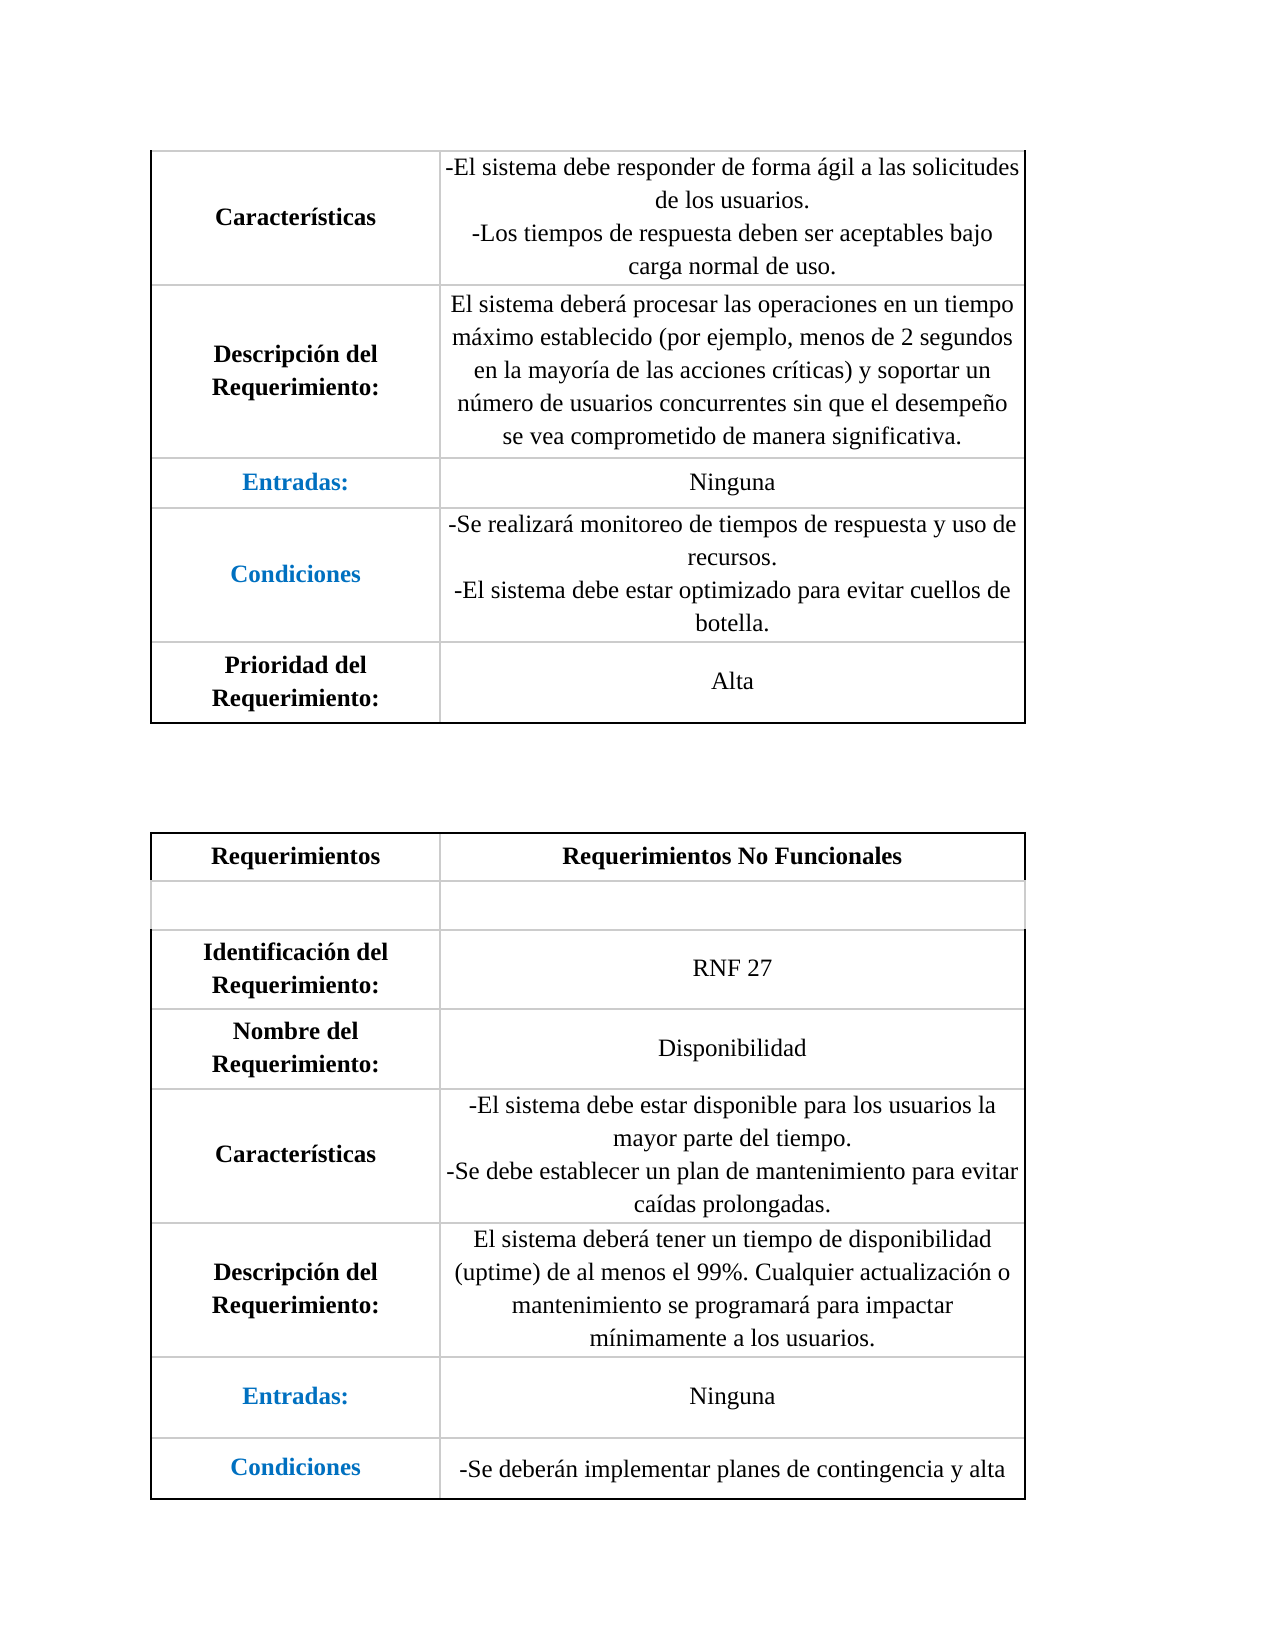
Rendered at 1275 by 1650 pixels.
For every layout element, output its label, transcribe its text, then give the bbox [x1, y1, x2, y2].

table_cell Disponibilidad [441, 1010, 1024, 1088]
table_cell Características [152, 1090, 439, 1222]
table_cell Entradas: [152, 459, 439, 507]
table_cell -El sistema debe estar disponible para los usuarios la mayor parte del tiempo. -Se debe establecer un plan de mantenimiento para evitar caídas prolongadas. [441, 1090, 1024, 1222]
table_header Requerimientos No Funcionales [441, 834, 1024, 880]
table_cell El sistema deberá procesar las operaciones en un tiempo máximo establecido (por ejemplo, menos de 2 segundos en la mayoría de las acciones críticas) y soportar un número de usuarios concurrentes sin que el desempeño se vea comprometido de manera significativa. [441, 286, 1024, 457]
table_cell [152, 882, 439, 929]
table_header Requerimientos [152, 834, 439, 880]
table_cell Condiciones [152, 1439, 439, 1498]
table_cell Prioridad del Requerimiento: [152, 643, 439, 722]
table_cell RNF 27 [441, 931, 1024, 1008]
table_cell Identificación del Requerimiento: [152, 931, 439, 1008]
table_cell Ninguna [441, 459, 1024, 507]
table_cell Alta [441, 643, 1024, 722]
table_cell Entradas: [152, 1358, 439, 1437]
table_cell Ninguna [441, 1358, 1024, 1437]
table_cell Descripción del Requerimiento: [152, 286, 439, 457]
table_cell Descripción del Requerimiento: [152, 1224, 439, 1356]
table_cell Nombre del Requerimiento: [152, 1010, 439, 1088]
table_cell Características [152, 152, 439, 284]
table_cell El sistema deberá tener un tiempo de disponibilidad (uptime) de al menos el 99%. Cualquier actualización o mantenimiento se programará para impactar mínimamente a los usuarios. [441, 1224, 1024, 1356]
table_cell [441, 1439, 1024, 1498]
table_cell [441, 882, 1024, 929]
table_cell Condiciones [152, 509, 439, 641]
table_cell -El sistema debe responder de forma ágil a las solicitudes de los usuarios. -Los tiempos de respuesta deben ser aceptables bajo carga normal de uso. [441, 152, 1024, 284]
table_cell -Se realizará monitoreo de tiempos de respuesta y uso de recursos. -El sistema debe estar optimizado para evitar cuellos de botella. [441, 509, 1024, 641]
